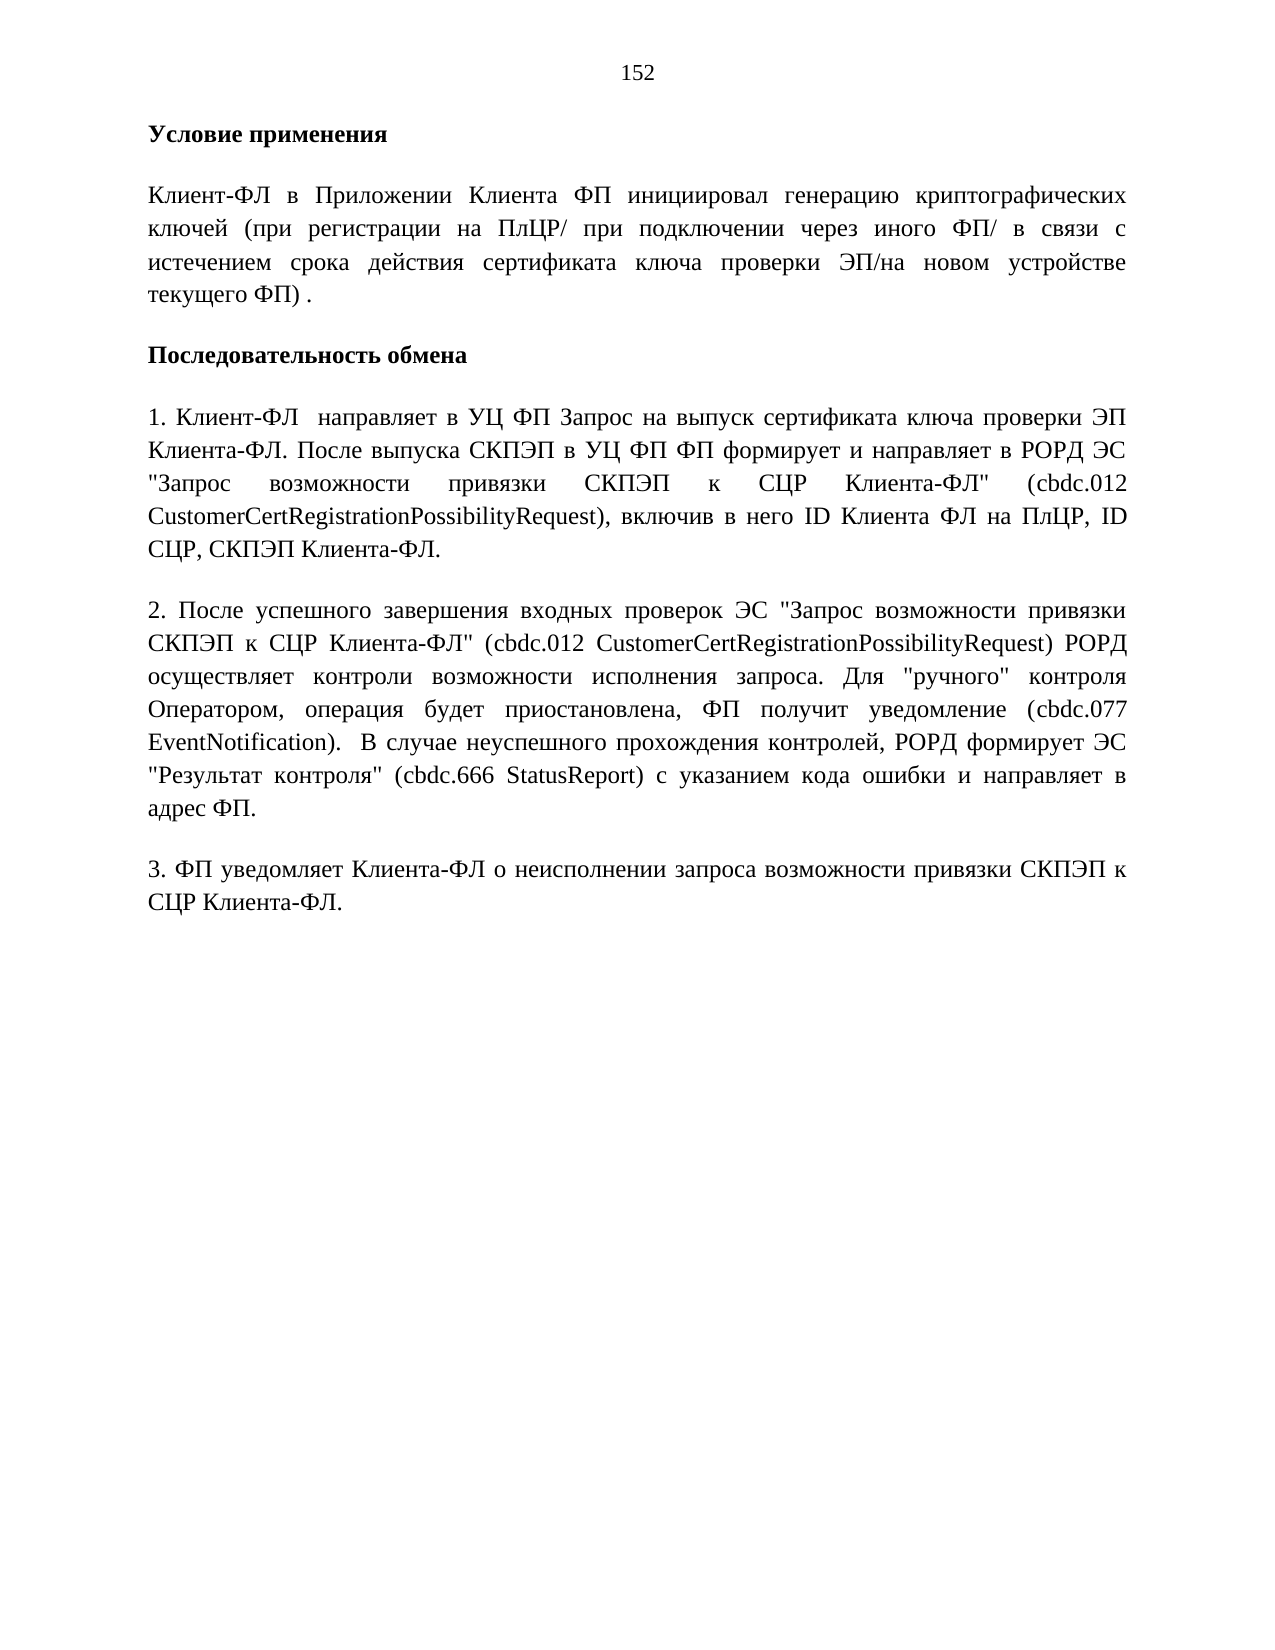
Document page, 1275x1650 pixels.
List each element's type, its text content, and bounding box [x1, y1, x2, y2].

text 2. После успешного завершения входных проверок ЭС "Запрос возможности привязки СКПЭП к СЦР Клиента-ФЛ" (cbdc.012 CustomerCertRegistrationPossibilityRequest) РОРД осуществляет контроли возможности исполнения запроса. Для "ручного" контроля Оператором, операция будет приостановлена, ФП получит уведомление (cbdc.077 EventNotification). В случае неуспешного прохождения контролей, РОРД формирует ЭС "Результат контроля" (cbdc.666 StatusReport) с указанием кода ошибки и направляет в адрес ФП. [148, 595, 1127, 822]
text 1. Клиент-ФЛ направляет в УЦ ФП Запрос на выпуск сертификата ключа проверки ЭП Клиента-ФЛ. После выпуска СКПЭП в УЦ ФП ФП формирует и направляет в РОРД ЭС "Запрос возможности привязки СКПЭП к СЦР Клиента-ФЛ" (cbdc.012 CustomerCertRegistrationPossibilityRequest), включив в него ID Клиента ФЛ на ПлЦР, ID СЦР, СКПЭП Клиента-ФЛ. [148, 402, 1127, 562]
text Клиент-ФЛ в Приложении Клиента ФП инициировал генерацию криптографических ключей (при регистрации на ПлЦР/ при подключении через иного ФП/ в связи с истечением срока действия сертификата ключа проверки ЭП/на новом устройстве текущего ФП) . [148, 181, 1127, 308]
text Условие применения [148, 119, 1127, 148]
text Последовательность обмена [148, 341, 1127, 369]
text 3. ФП уведомляет Клиента-ФЛ о неисполнении запроса возможности привязки СКПЭП к СЦР Клиента-ФЛ. [148, 854, 1127, 916]
